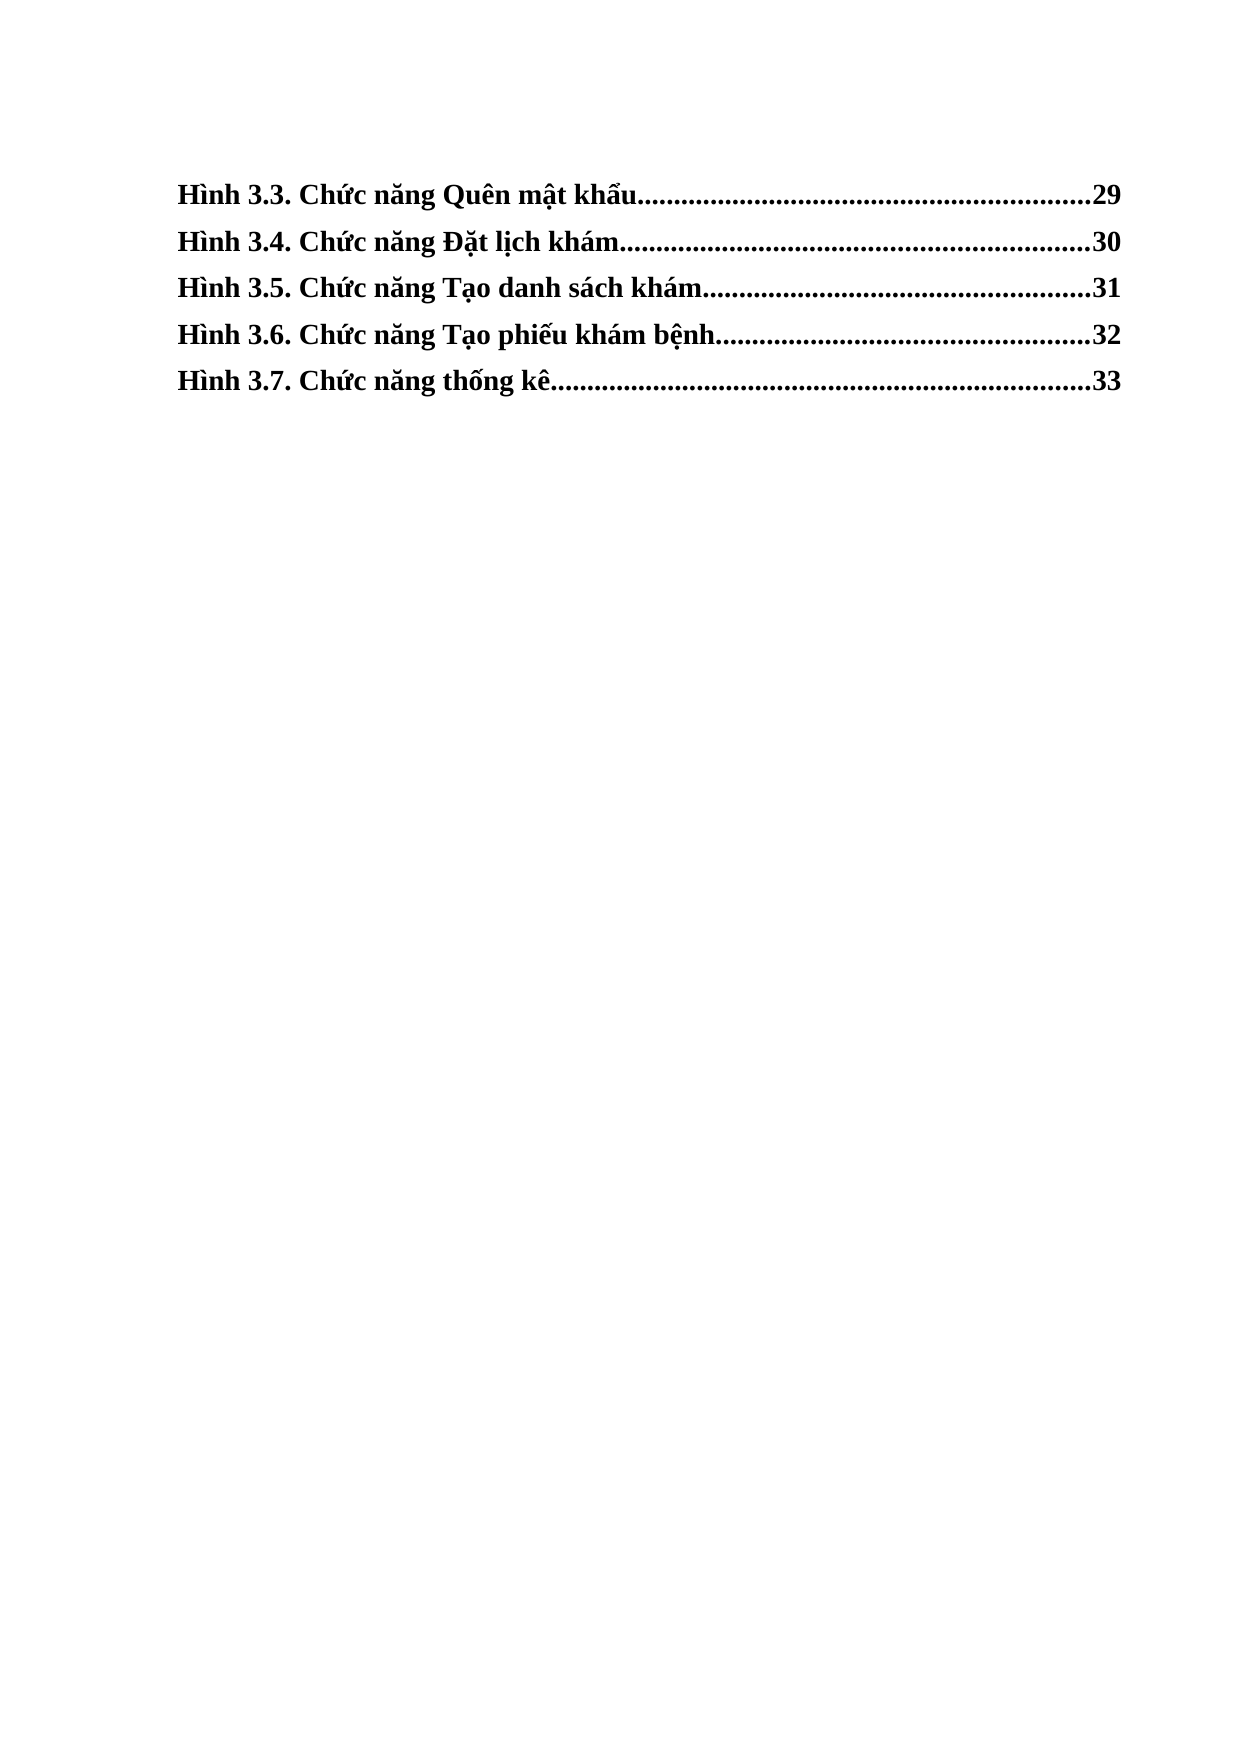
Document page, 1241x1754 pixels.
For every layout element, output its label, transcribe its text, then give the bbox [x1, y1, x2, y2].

text Hình 3.3. Chức năng Quên mật khẩu 29 [177, 177, 1122, 211]
text Hình 3.5. Chức năng Tạo danh sách khám 31 [177, 270, 1122, 304]
text Hình 3.4. Chức năng Đặt lịch khám 30 [177, 224, 1122, 257]
text Hình 3.7. Chức năng thống kê 33 [177, 363, 1122, 397]
text Hình 3.6. Chức năng Tạo phiếu khám bệnh 32 [177, 317, 1122, 350]
